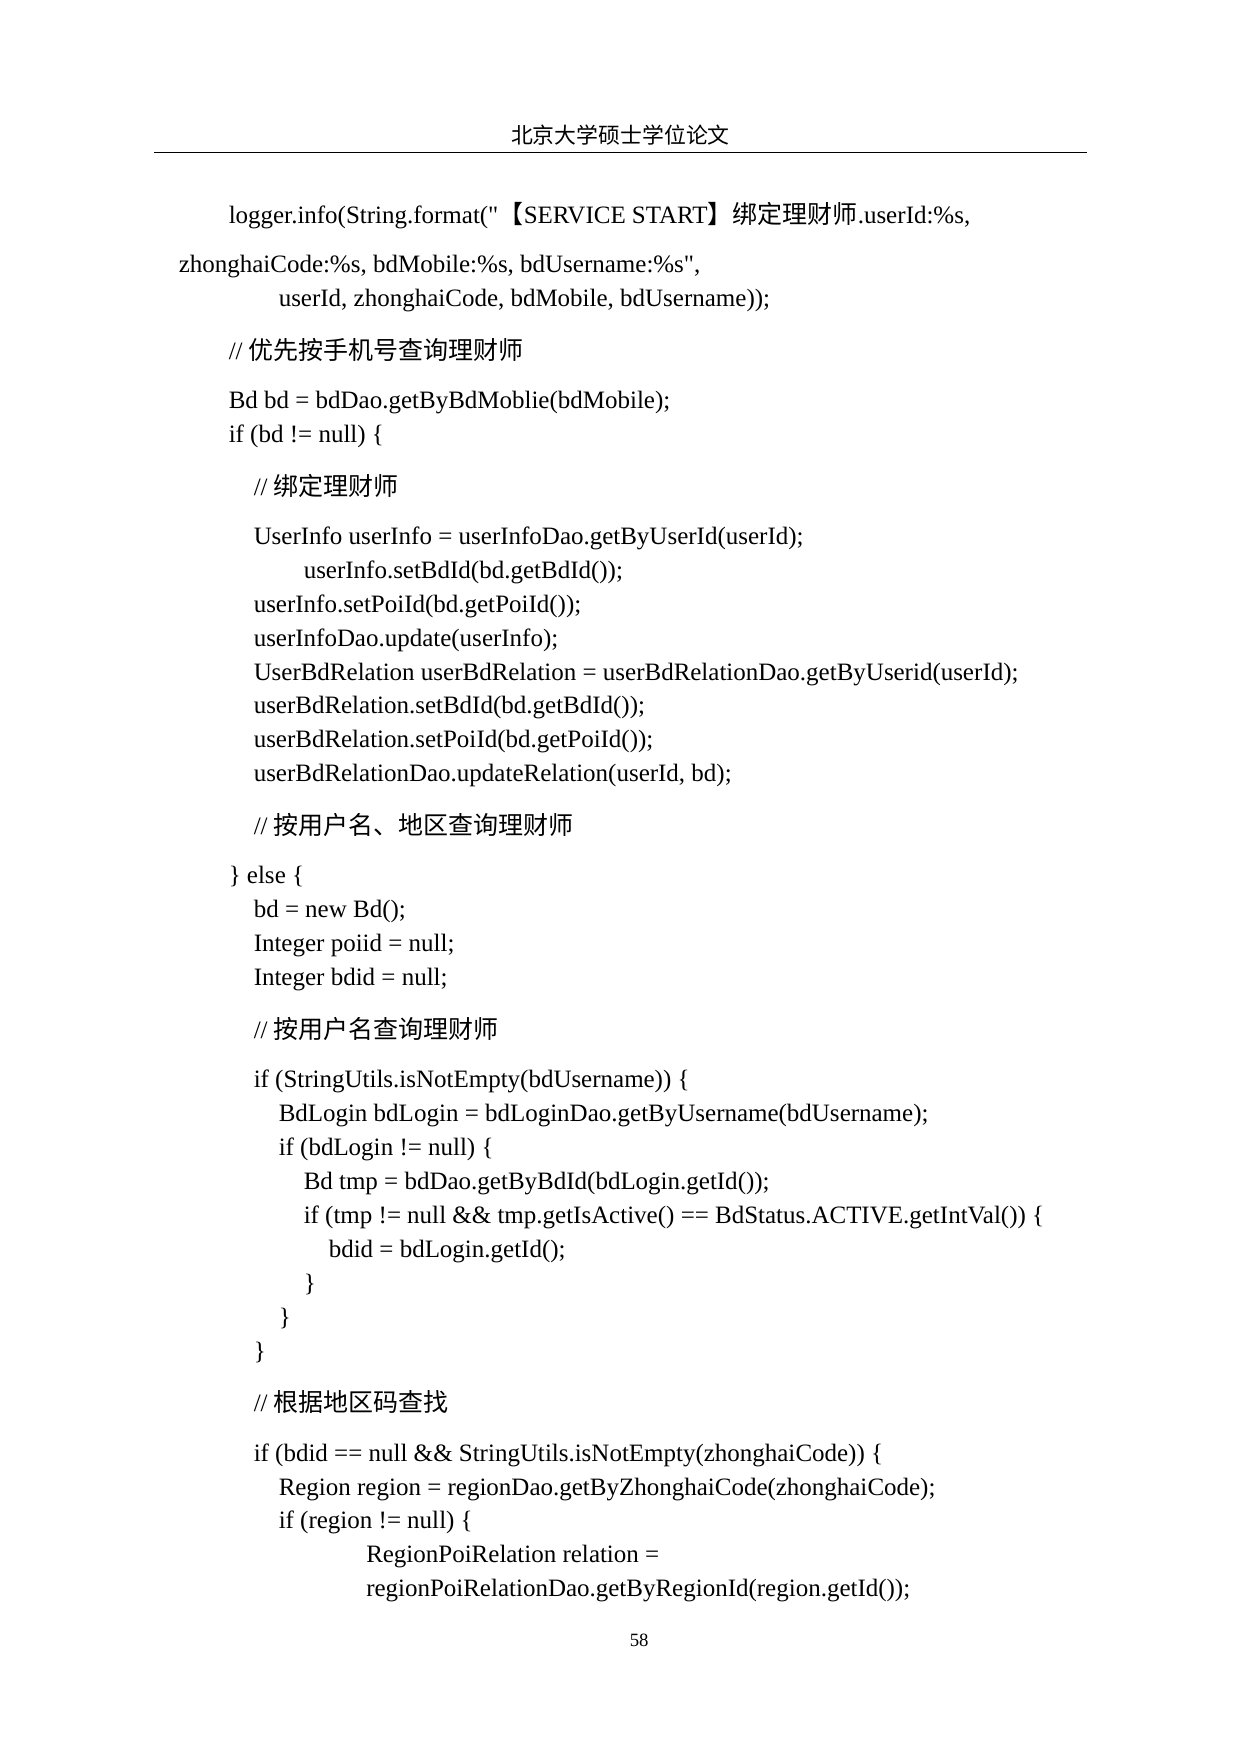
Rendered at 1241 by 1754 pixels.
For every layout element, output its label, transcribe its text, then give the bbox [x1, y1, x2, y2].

text // 绑定理财师 [178, 450, 1087, 518]
text if (region != null) { [178, 1503, 1087, 1537]
text // 按用户名查询理财师 [178, 993, 1087, 1061]
text // 优先按手机号查询理财师 [178, 314, 1087, 382]
text } [178, 1333, 1087, 1367]
text if (bdLogin != null) { [178, 1129, 1087, 1163]
text userInfoDao.update(userInfo); [178, 620, 1087, 654]
text Bd bd = bdDao.getByBdMoblie(bdMobile); [178, 382, 1087, 416]
text regionPoiRelationDao.getByRegionId(region.getId()); [178, 1571, 1087, 1605]
text // 按用户名、地区查询理财师 [178, 790, 1087, 858]
text RegionPoiRelation relation = [178, 1537, 1087, 1571]
text if (bdid == null && StringUtils.isNotEmpty(zhonghaiCode)) { [178, 1435, 1087, 1469]
text logger.info(String.format("【SERVICE START】绑定理财师.userId:%s, zhonghaiCode:%s, bdMobile:%s, bdUsername:%s", [178, 178, 1087, 280]
text userBdRelation.setPoiId(bd.getPoiId()); [178, 722, 1087, 756]
text if (StringUtils.isNotEmpty(bdUsername)) { [178, 1061, 1087, 1095]
text UserInfo userInfo = userInfoDao.getByUserId(userId); [178, 518, 1087, 552]
text UserBdRelation userBdRelation = userBdRelationDao.getByUserid(userId); [178, 654, 1087, 688]
text Integer poiid = null; [178, 926, 1087, 959]
text Bd tmp = bdDao.getByBdId(bdLogin.getId()); [178, 1163, 1087, 1197]
text bdid = bdLogin.getId(); [178, 1231, 1087, 1265]
text userInfo.setPoiId(bd.getPoiId()); [178, 586, 1087, 620]
text // 根据地区码查找 [178, 1367, 1087, 1435]
text userBdRelationDao.updateRelation(userId, bd); [178, 756, 1087, 790]
text } [178, 1299, 1087, 1333]
text } [178, 1265, 1087, 1299]
text userId, zhonghaiCode, bdMobile, bdUsername)); [178, 280, 1087, 314]
text userBdRelation.setBdId(bd.getBdId()); [178, 688, 1087, 722]
text Region region = regionDao.getByZhonghaiCode(zhonghaiCode); [178, 1469, 1087, 1503]
text BdLogin bdLogin = bdLoginDao.getByUsername(bdUsername); [178, 1095, 1087, 1129]
text } else { [178, 858, 1087, 892]
text bd = new Bd(); [178, 892, 1087, 926]
text userInfo.setBdId(bd.getBdId()); [178, 552, 1087, 586]
text Integer bdid = null; [178, 959, 1087, 993]
text if (tmp != null && tmp.getIsActive() == BdStatus.ACTIVE.getIntVal()) { [178, 1197, 1087, 1231]
text if (bd != null) { [178, 416, 1087, 450]
